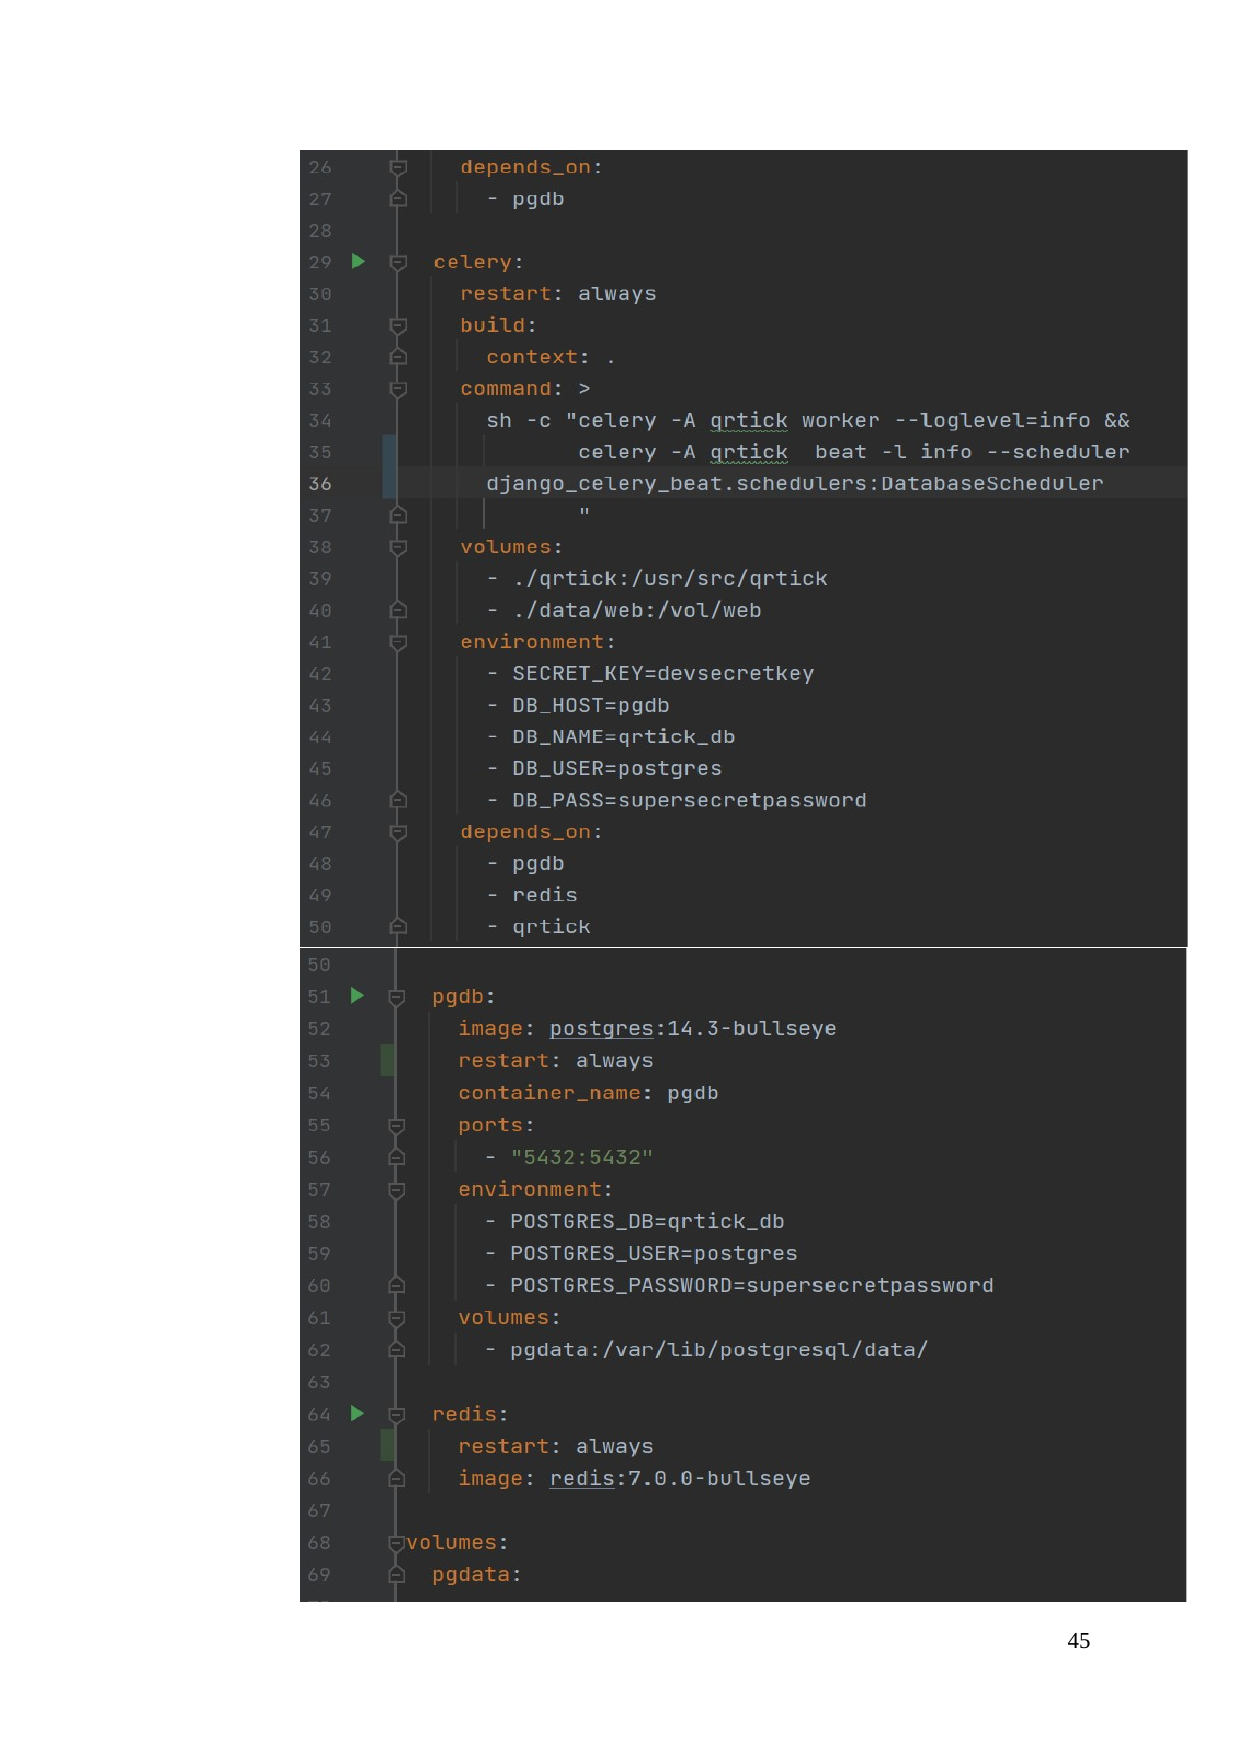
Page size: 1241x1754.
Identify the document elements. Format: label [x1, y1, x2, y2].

picture [300, 948, 1187, 1602]
picture [300, 150, 1188, 947]
